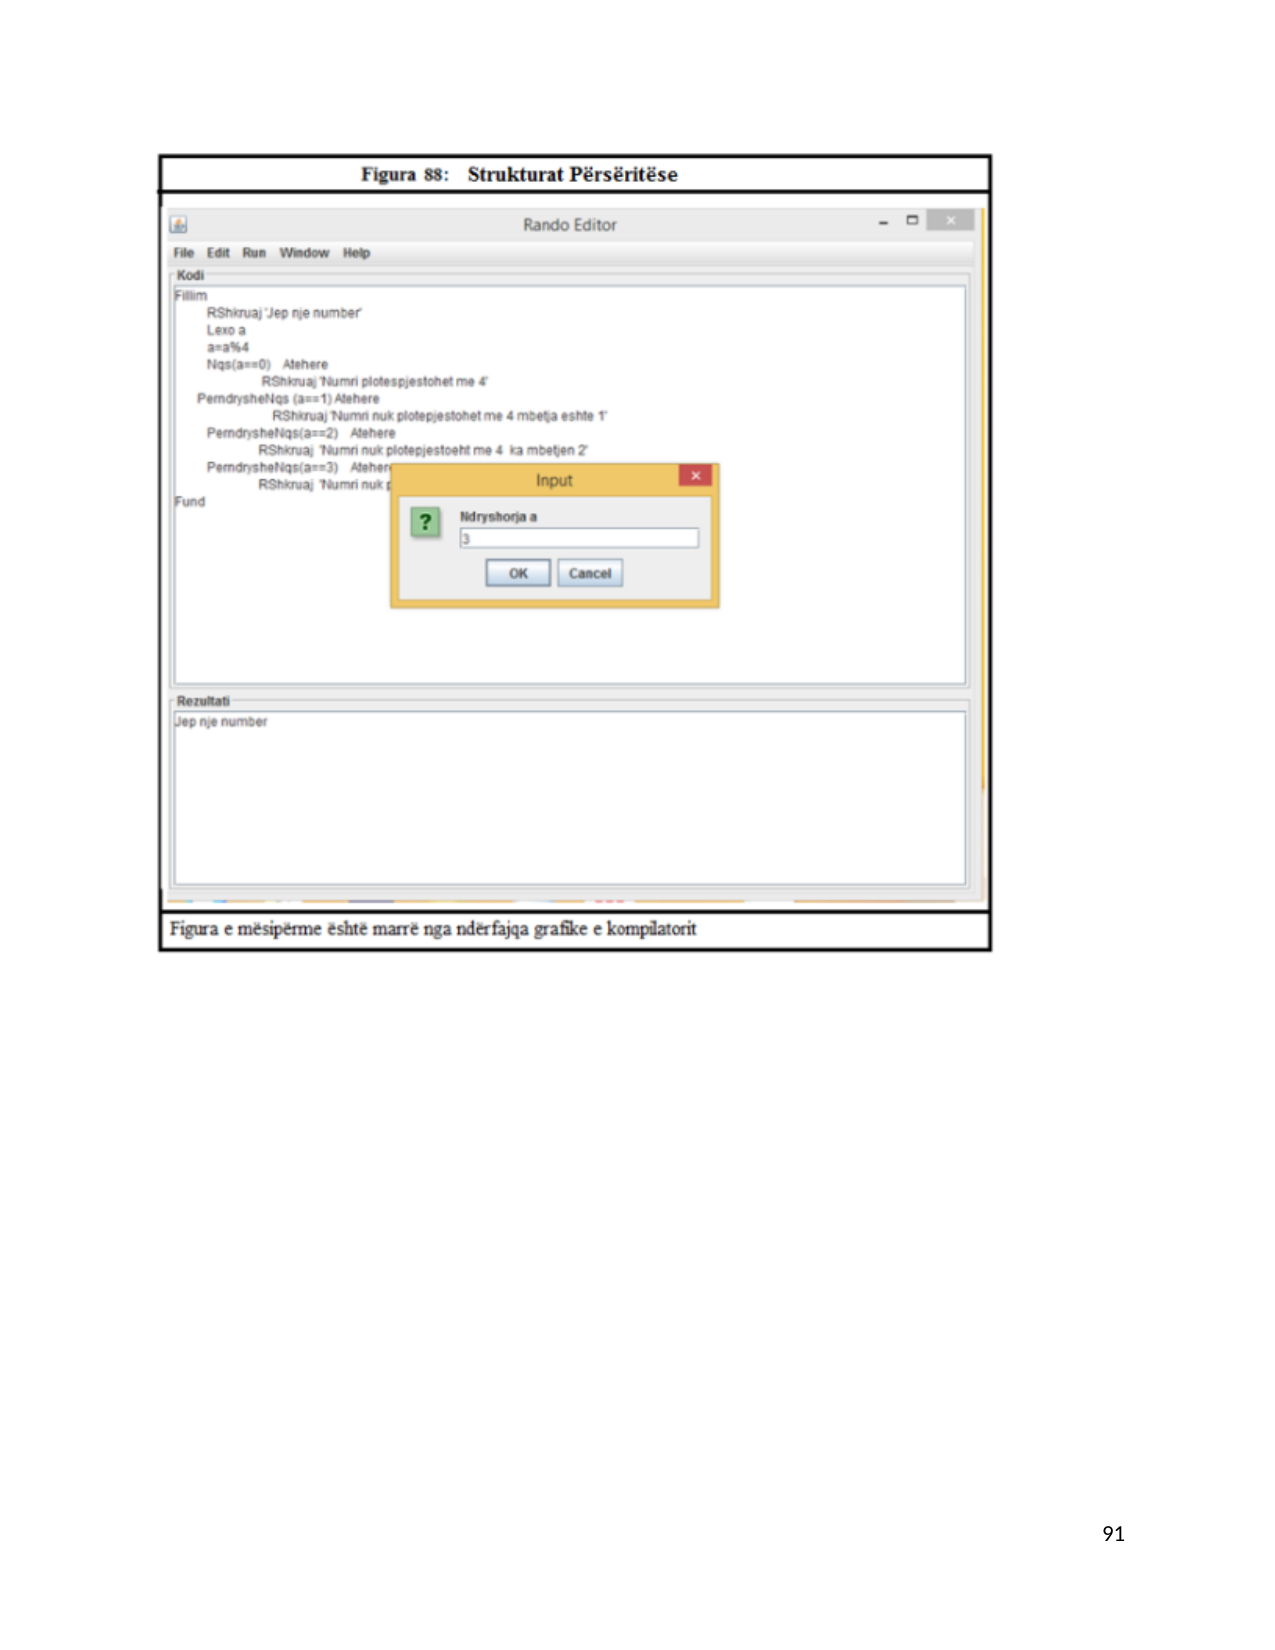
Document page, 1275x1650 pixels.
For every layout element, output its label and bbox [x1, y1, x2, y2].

picture [150, 150, 1001, 969]
